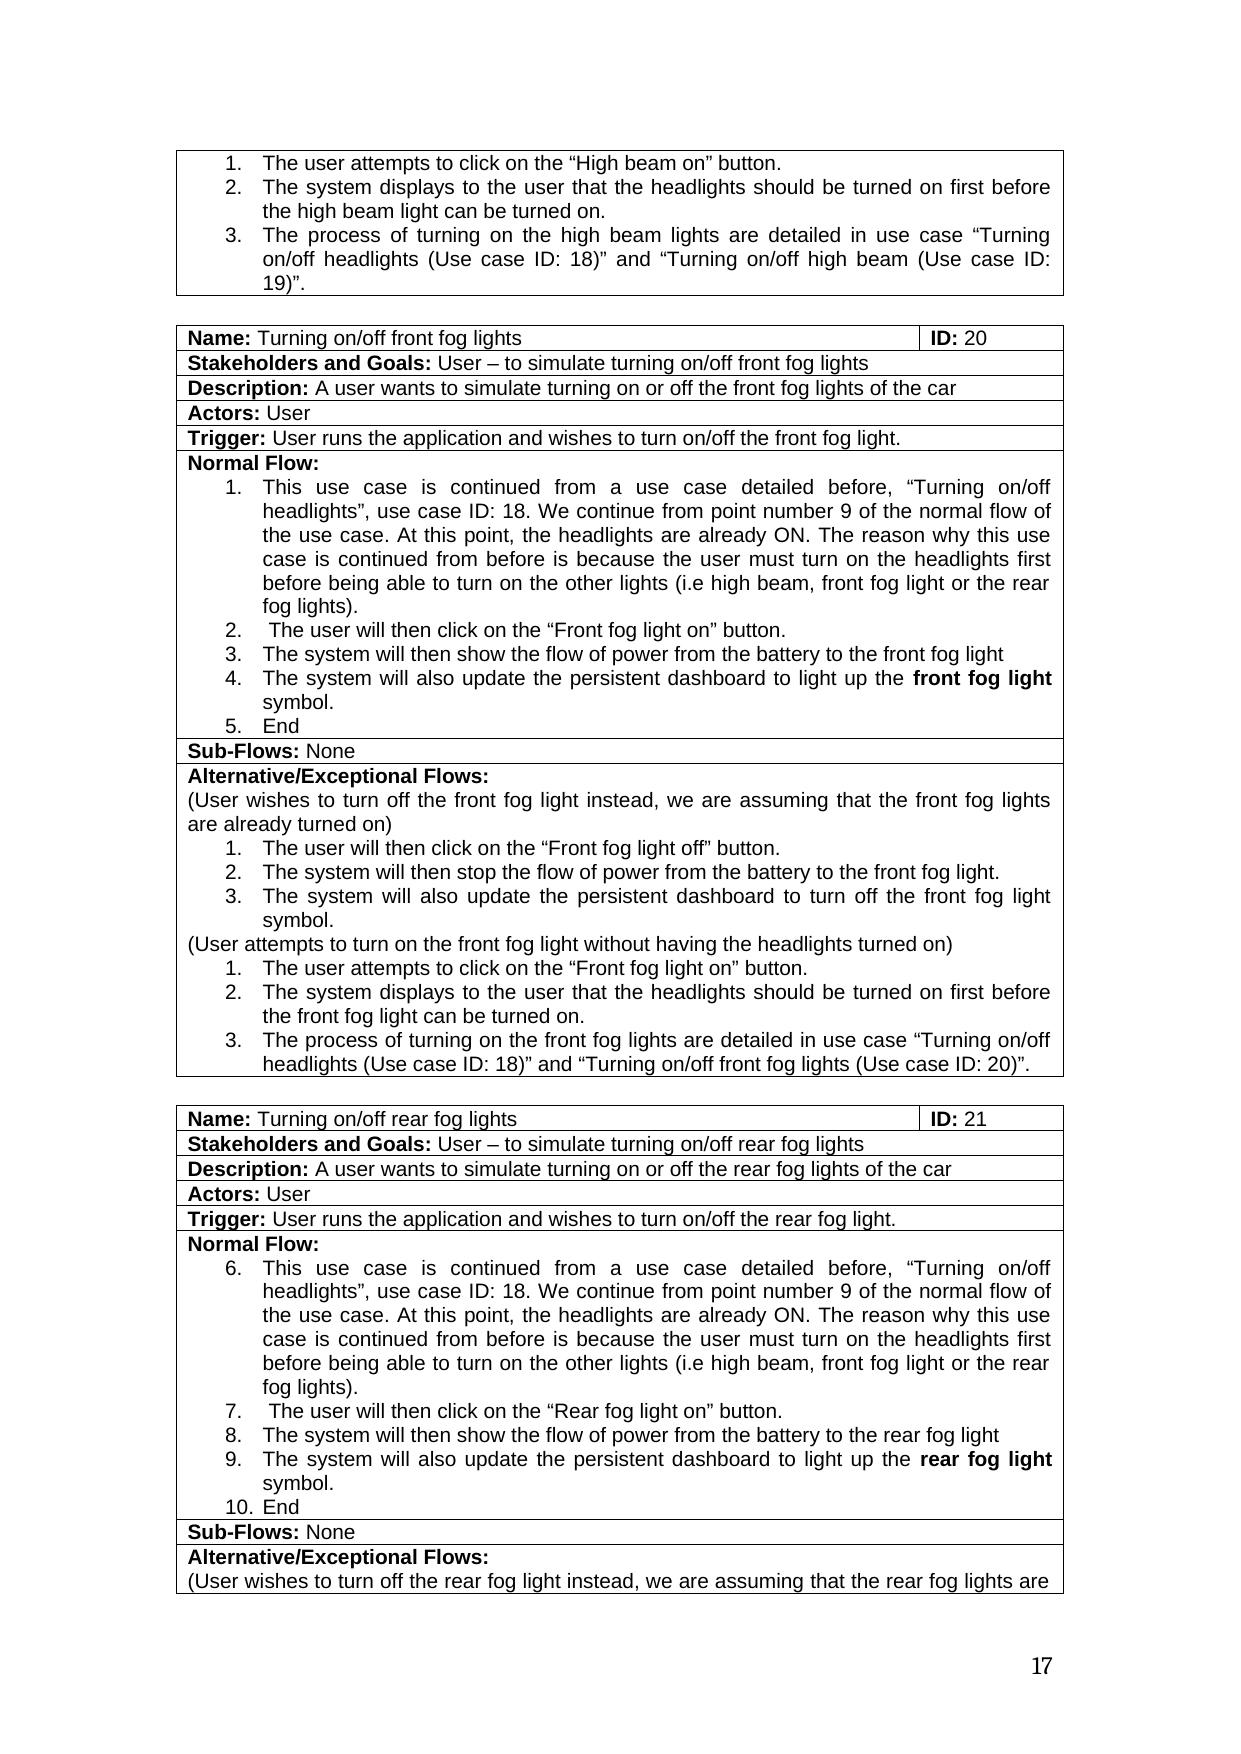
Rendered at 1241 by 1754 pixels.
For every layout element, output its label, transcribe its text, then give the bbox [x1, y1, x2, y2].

table_cell Description: A user wants to simulate turning on or off the rear fog lights of the car [177, 1156, 1063, 1180]
table_cell Description: A user wants to simulate turning on or off the front fog lights of the car [177, 376, 1063, 399]
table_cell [177, 1545, 1063, 1593]
table_header Name: Turning on/off rear fog lights [177, 1106, 919, 1130]
table_cell Trigger: User runs the application and wishes to turn on/off the rear fog light. [177, 1206, 1063, 1230]
table_header ID: 20 [920, 326, 1063, 349]
table_header Name: Turning on/off front fog lights [177, 326, 919, 349]
table_cell Actors: User [177, 1181, 1063, 1205]
table_cell Actors: User [177, 401, 1063, 424]
table_cell Sub-Flows: None [177, 1520, 1063, 1544]
table_cell Normal Flow: This use case is continued from a use case detailed before, “Turning on/off headlights”, use case ID: 18. We continue from point number 9 of the normal flow of the use case. At this point, the headlights are already ON. The reason why this use case is continued from before is because the user must turn on the headlights first before being able to turn on the other lights (i.e high beam, front fog light or the rear fog lights). The user will then click on the “Front fog light on” button. The system will then show the flow of power from the battery to the front fog light The system will also update the persistent dashboard to light up the front fog light symbol. End [177, 451, 1063, 738]
table_header ID: 21 [920, 1106, 1063, 1130]
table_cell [177, 151, 1063, 295]
table_cell Stakeholders and Goals: User – to simulate turning on/off rear fog lights [177, 1131, 1063, 1155]
table_cell Alternative/Exceptional Flows: (User wishes to turn off the front fog light instead, we are assuming that the front fog lights are already turned on) The user will then click on the “Front fog light off” button. The system will then stop the flow of power from the battery to the front fog light. The system will also update the persistent dashboard to turn off the front fog light symbol. (User attempts to turn on the front fog light without having the headlights turned on) The user attempts to click on the “Front fog light on” button. The system displays to the user that the headlights should be turned on first before the front fog light can be turned on. The process of turning on the front fog lights are detailed in use case “Turning on/off headlights (Use case ID: 18)” and “Turning on/off front fog lights (Use case ID: 20)”. [177, 764, 1063, 1076]
table_cell Normal Flow: This use case is continued from a use case detailed before, “Turning on/off headlights”, use case ID: 18. We continue from point number 9 of the normal flow of the use case. At this point, the headlights are already ON. The reason why this use case is continued from before is because the user must turn on the headlights first before being able to turn on the other lights (i.e high beam, front fog light or the rear fog lights). The user will then click on the “Rear fog light on” button. The system will then show the flow of power from the battery to the rear fog light The system will also update the persistent dashboard to light up the rear fog light symbol. End [177, 1231, 1063, 1519]
table_cell Trigger: User runs the application and wishes to turn on/off the front fog light. [177, 426, 1063, 449]
table_cell Stakeholders and Goals: User – to simulate turning on/off front fog lights [177, 351, 1063, 374]
table_cell Sub-Flows: None [177, 739, 1063, 763]
